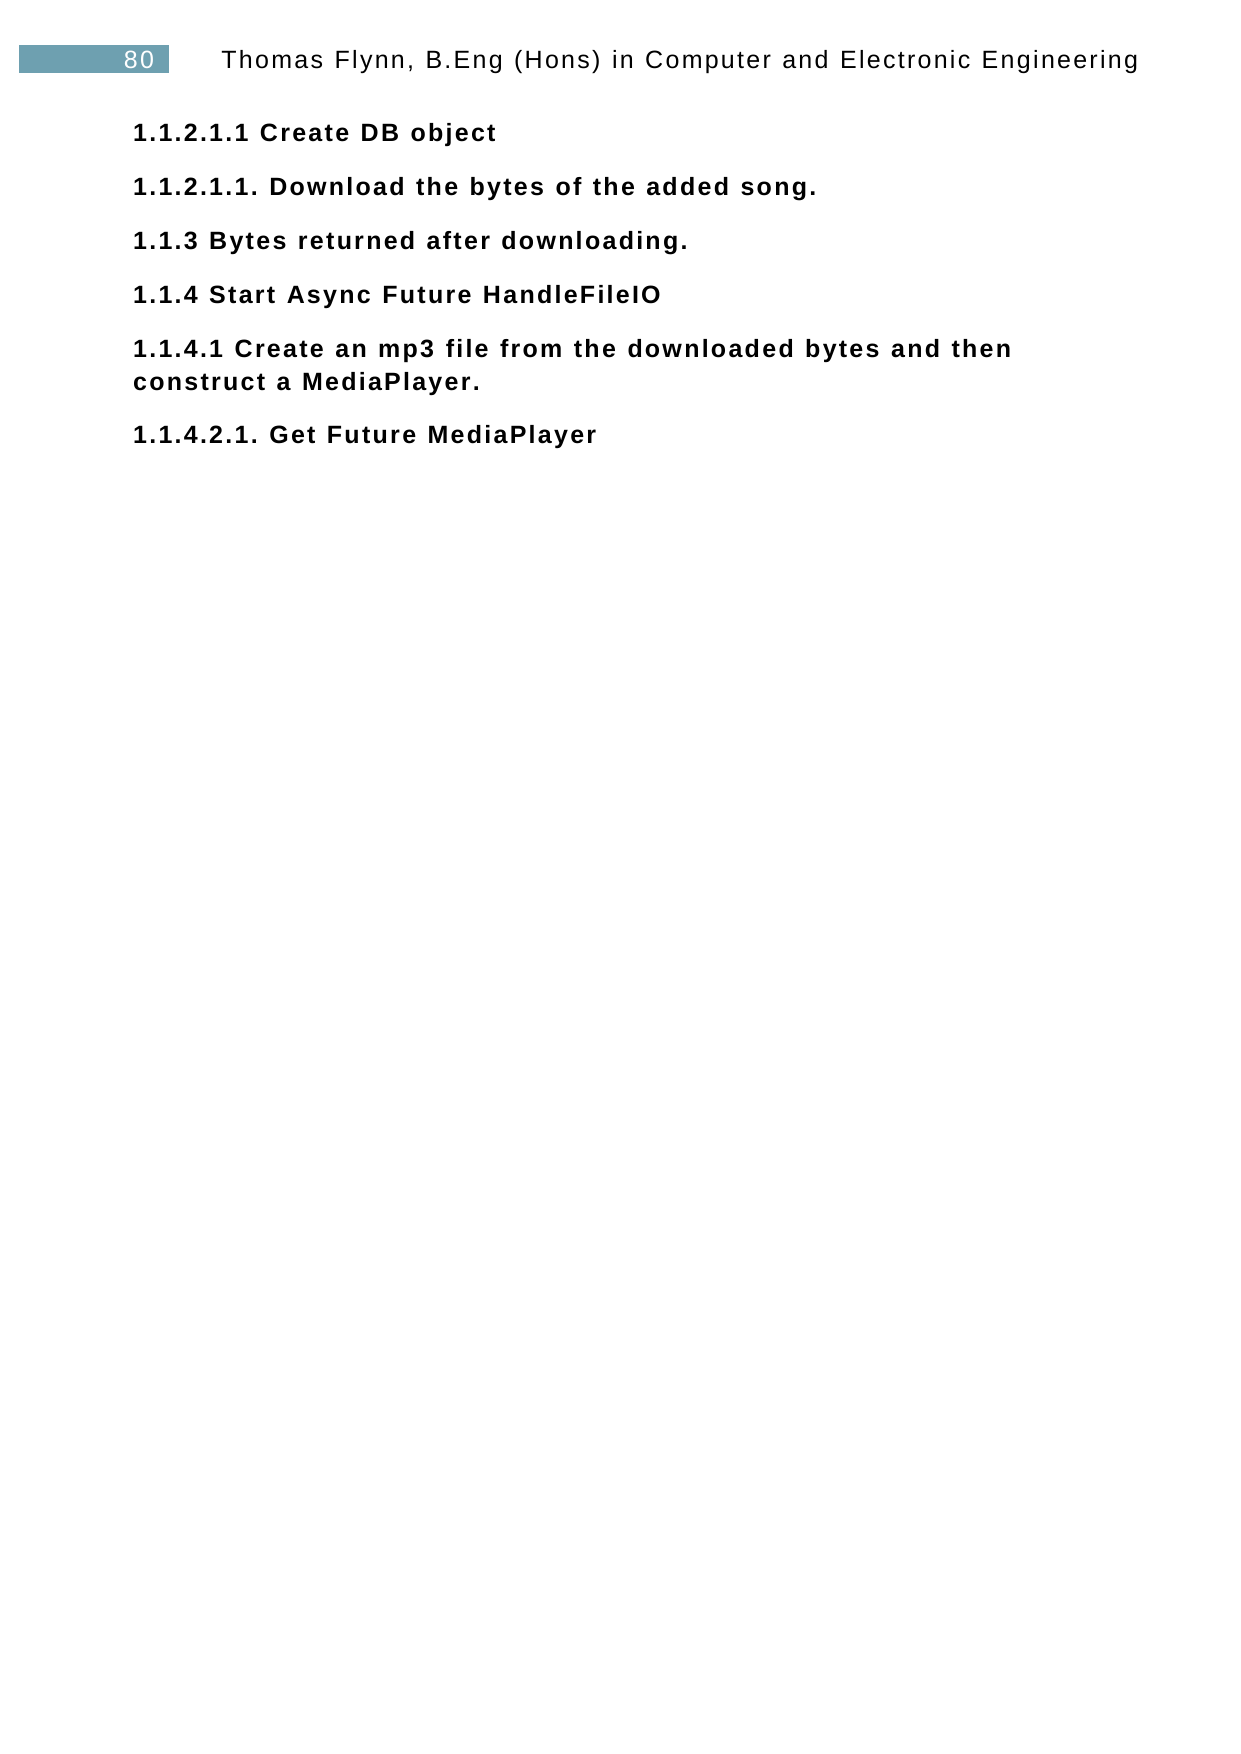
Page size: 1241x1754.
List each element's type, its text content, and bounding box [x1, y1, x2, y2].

text 1.1.4.2.1. Get Future MediaPlayer [133, 420, 1122, 449]
text 1.1.2.1.1. Download the bytes of the added song. [133, 172, 1122, 201]
text 1.1.4 Start Async Future HandleFileIO [133, 280, 1122, 308]
text 1.1.2.1.1 Create DB object [133, 118, 1122, 147]
text 1.1.4.1 Create an mp3 file from the downloaded bytes and then construct a MediaPlayer. [133, 333, 1122, 395]
text 1.1.3 Bytes returned after downloading. [133, 226, 1122, 254]
